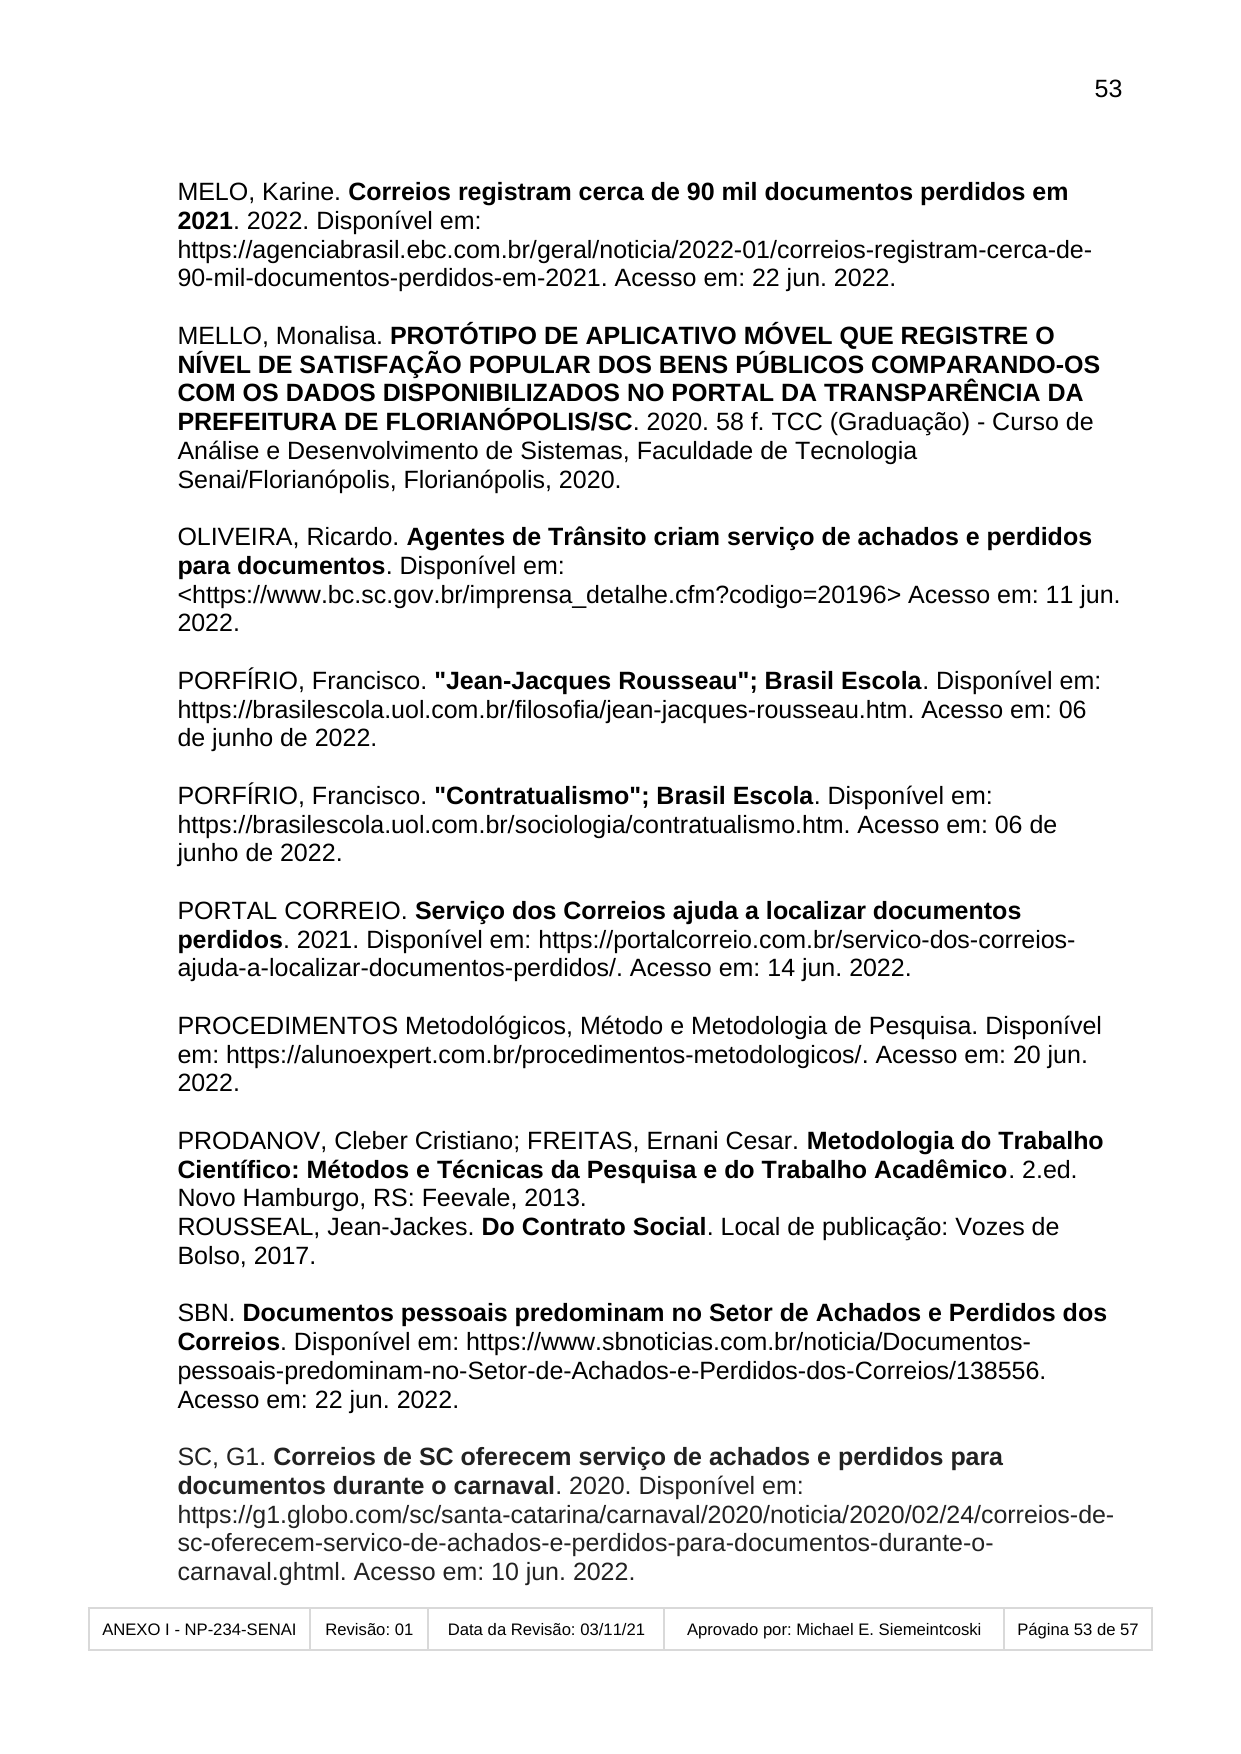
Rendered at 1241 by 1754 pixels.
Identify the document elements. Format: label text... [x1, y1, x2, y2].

text PORFÍRIO, Francisco. "Contratualismo"; Brasil Escola. Disponível em: https://brasilescola.uol.com.br/sociologia/contratualismo.htm. Acesso em: 06 de junho de 2022. [177, 781, 1122, 867]
text SBN. Documentos pessoais predominam no Setor de Achados e Perdidos dos Correios. Disponível em: https://www.sbnoticias.com.br/noticia/Documentos-pessoais-predominam-no-Setor-de-Achados-e-Perdidos-dos-Correios/138556. Acesso em: 22 jun. 2022. [177, 1298, 1122, 1413]
text PRODANOV, Cleber Cristiano; FREITAS, Ernani Cesar. Metodologia do Trabalho [177, 1126, 1122, 1155]
text SC, G1. Correios de SC oferecem serviço de achados e perdidos para documentos durante o carnaval. 2020. Disponível em: https://g1.globo.com/sc/santa-catarina/carnaval/2020/noticia/2020/02/24/correios-de-sc-oferecem-servico-de-achados-e-perdidos-para-documentos-durante-o-carnaval.ghtml. Acesso em: 10 jun. 2022. [177, 1442, 1122, 1586]
text OLIVEIRA, Ricardo. Agentes de Trânsito criam serviço de achados e perdidos para documentos. Disponível em: <https://www.bc.sc.gov.br/imprensa_detalhe.cfm?codigo=20196> Acesso em: 11 jun. 2022. [177, 522, 1122, 637]
text PORFÍRIO, Francisco. "Jean-Jacques Rousseau"; Brasil Escola. Disponível em: https://brasilescola.uol.com.br/filosofia/jean-jacques-rousseau.htm. Acesso em: 06 de junho de 2022. [177, 666, 1122, 752]
text MELLO, Monalisa. PROTÓTIPO DE APLICATIVO MÓVEL QUE REGISTRE O NÍVEL DE SATISFAÇÃO POPULAR DOS BENS PÚBLICOS COMPARANDO-OS COM OS DADOS DISPONIBILIZADOS NO PORTAL DA TRANSPARÊNCIA DA PREFEITURA DE FLORIANÓPOLIS/SC. 2020. 58 f. TCC (Graduação) - Curso de Análise e Desenvolvimento de Sistemas, Faculdade de Tecnologia Senai/Florianópolis, Florianópolis, 2020. [177, 321, 1122, 493]
text Científico: Métodos e Técnicas da Pesquisa e do Trabalho Acadêmico. 2.ed. [177, 1155, 1122, 1183]
text Novo Hamburgo, RS: Feevale, 2013. [177, 1183, 1122, 1212]
text ROUSSEAL, Jean-Jackes. Do Contrato Social. Local de publicação: Vozes de Bolso, 2017. [177, 1212, 1122, 1270]
text PORTAL CORREIO. Serviço dos Correios ajuda a localizar documentos perdidos. 2021. Disponível em: https://portalcorreio.com.br/servico-dos-correios-ajuda-a-localizar-documentos-perdidos/. Acesso em: 14 jun. 2022. [177, 896, 1122, 982]
text PROCEDIMENTOS Metodológicos, Método e Metodologia de Pesquisa. Disponível em: https://alunoexpert.com.br/procedimentos-metodologicos/. Acesso em: 20 jun. 2022. [177, 1011, 1122, 1097]
text MELO, Karine. Correios registram cerca de 90 mil documentos perdidos em 2021. 2022. Disponível em: https://agenciabrasil.ebc.com.br/geral/noticia/2022-01/correios-registram-cerca-de-90-mil-documentos-perdidos-em-2021. Acesso em: 22 jun. 2022. [177, 177, 1122, 292]
